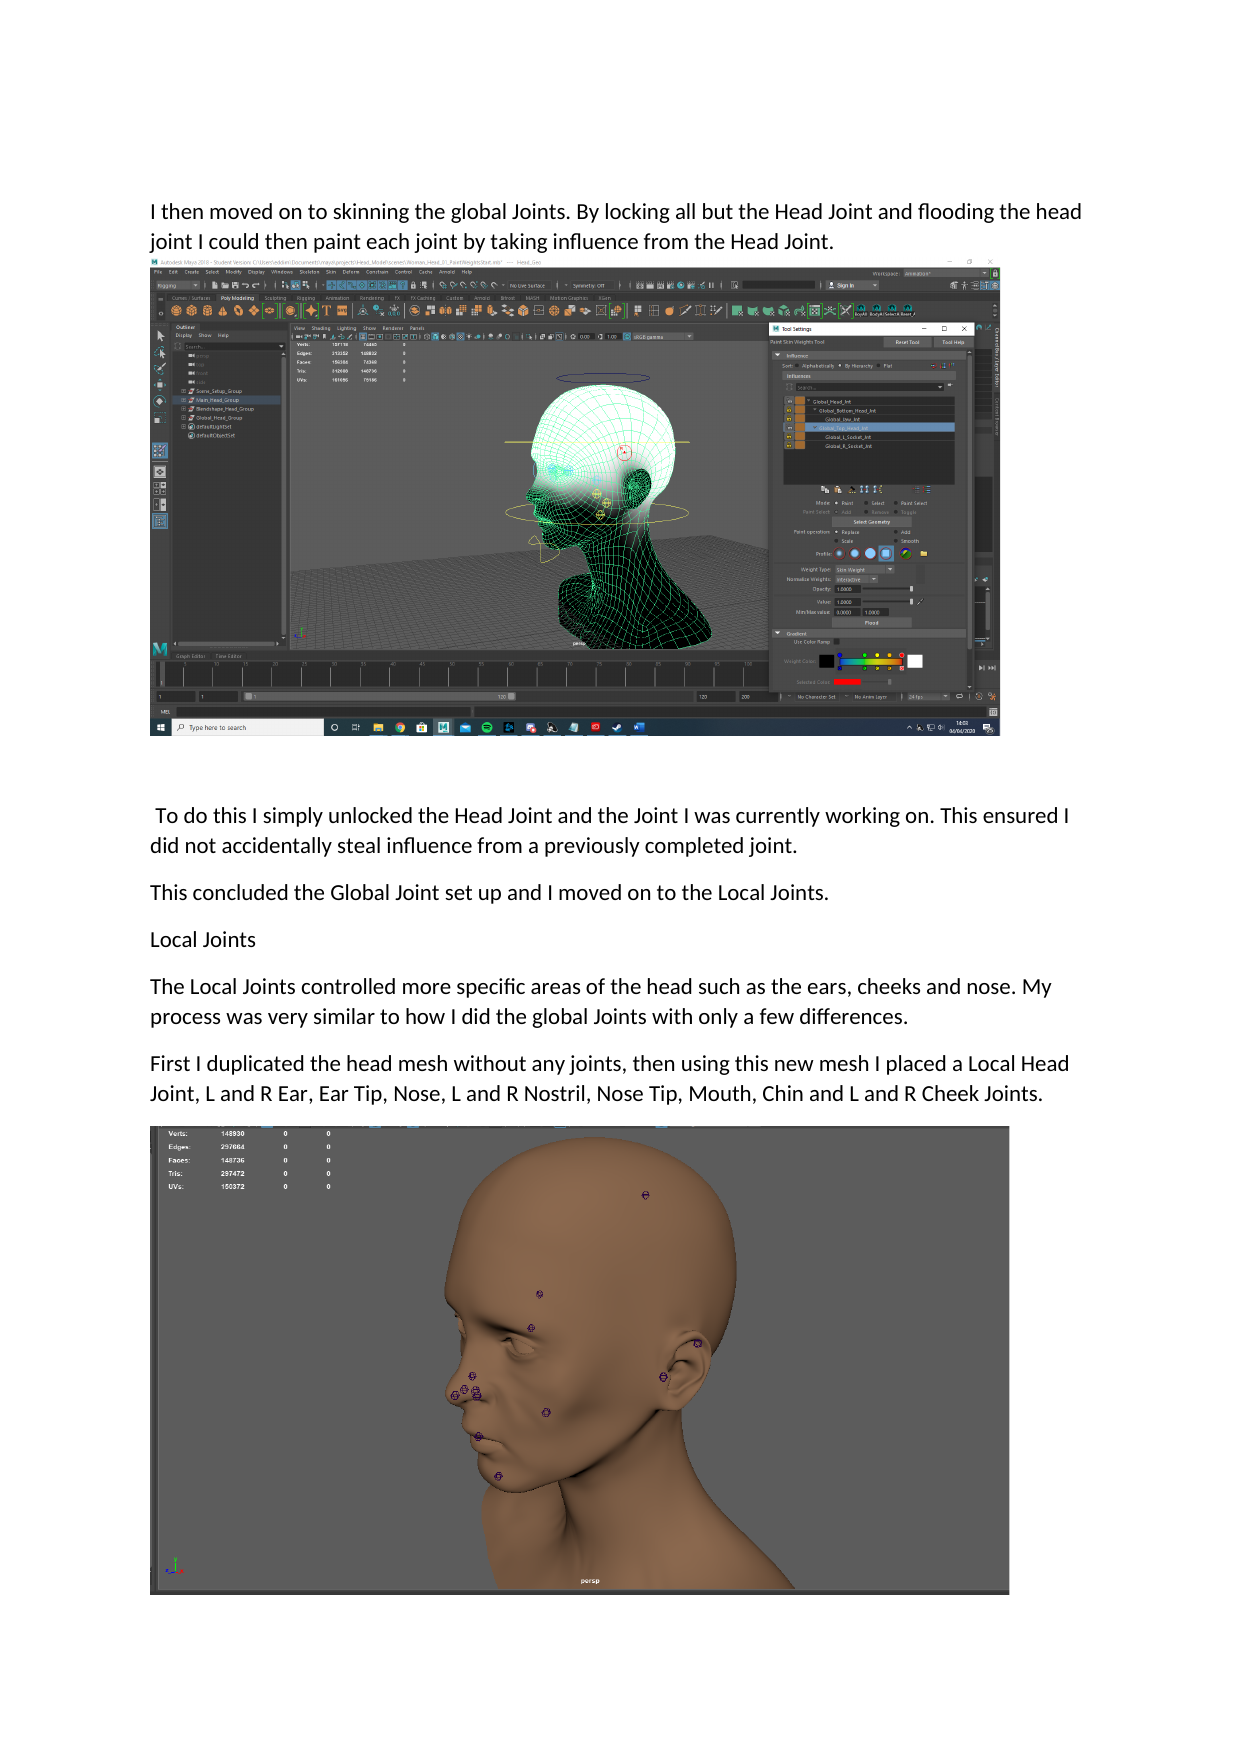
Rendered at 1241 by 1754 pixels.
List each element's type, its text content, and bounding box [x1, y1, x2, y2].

text The Local Joints controlled more specific areas of the head such as the ears, cheeks and nose. My process was very similar to how I did the global Joints with only a few differences. [150, 972, 1090, 1030]
picture [150, 257, 1001, 736]
text Local Joints [150, 925, 1090, 953]
picture [150, 1126, 1010, 1595]
text First I duplicated the head mesh without any joints, then using this new mesh I placed a Local Head Joint, L and R Ear, Ear Tip, Nose, L and R Nostril, Nose Tip, Mouth, Chin and L and R Cheek Joints. [150, 1049, 1090, 1107]
text This concluded the Global Joint set up and I moved on to the Local Joints. [150, 878, 1090, 906]
text To do this I simply unlocked the Head Joint and the Joint I was currently working on. This ensured I did not accidentally steal influence from a previously completed joint. [150, 801, 1090, 859]
